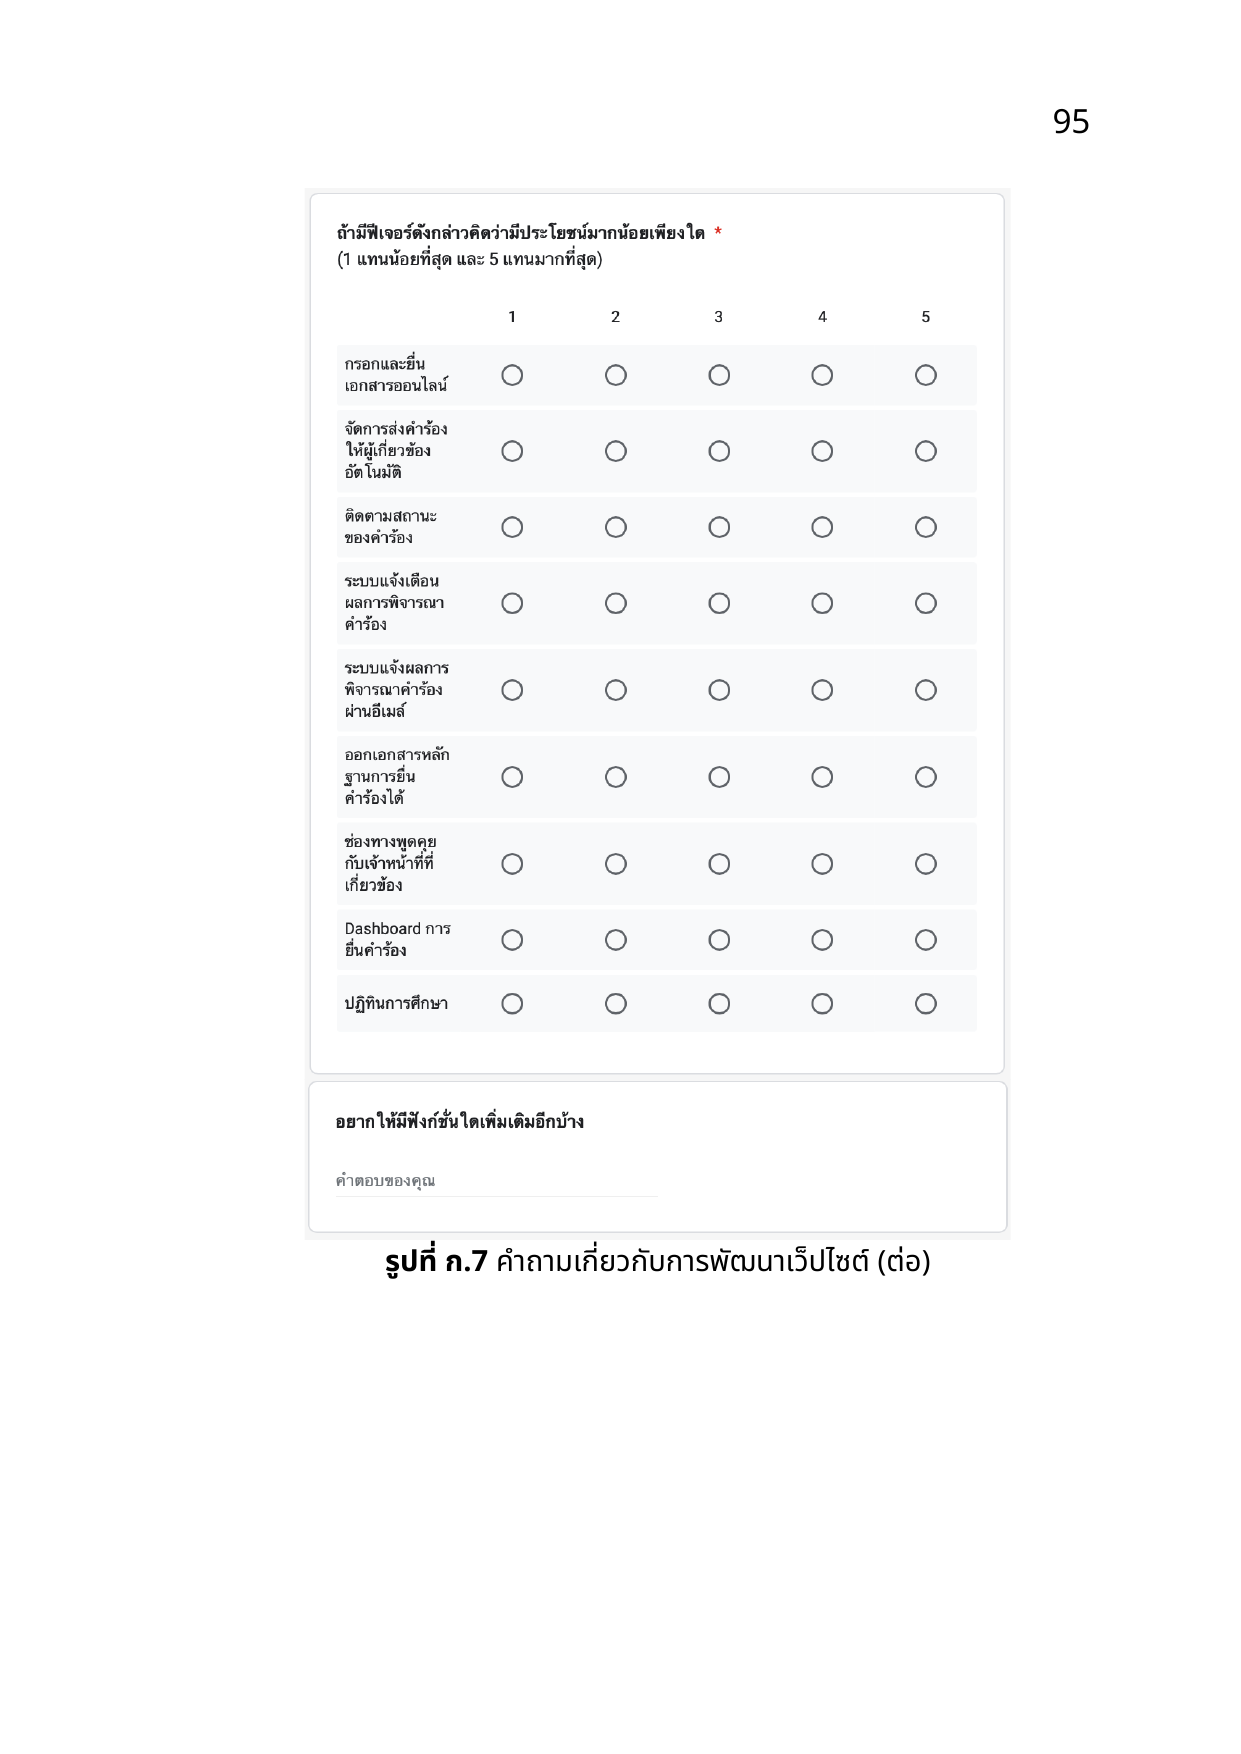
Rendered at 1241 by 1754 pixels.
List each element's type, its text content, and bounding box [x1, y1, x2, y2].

picture [304, 188, 1011, 1240]
text รูปที่ ก.7 คำถามเกี่ยวกับการพัฒนาเว็ปไซต์ (ต่อ) [225, 1240, 1090, 1284]
